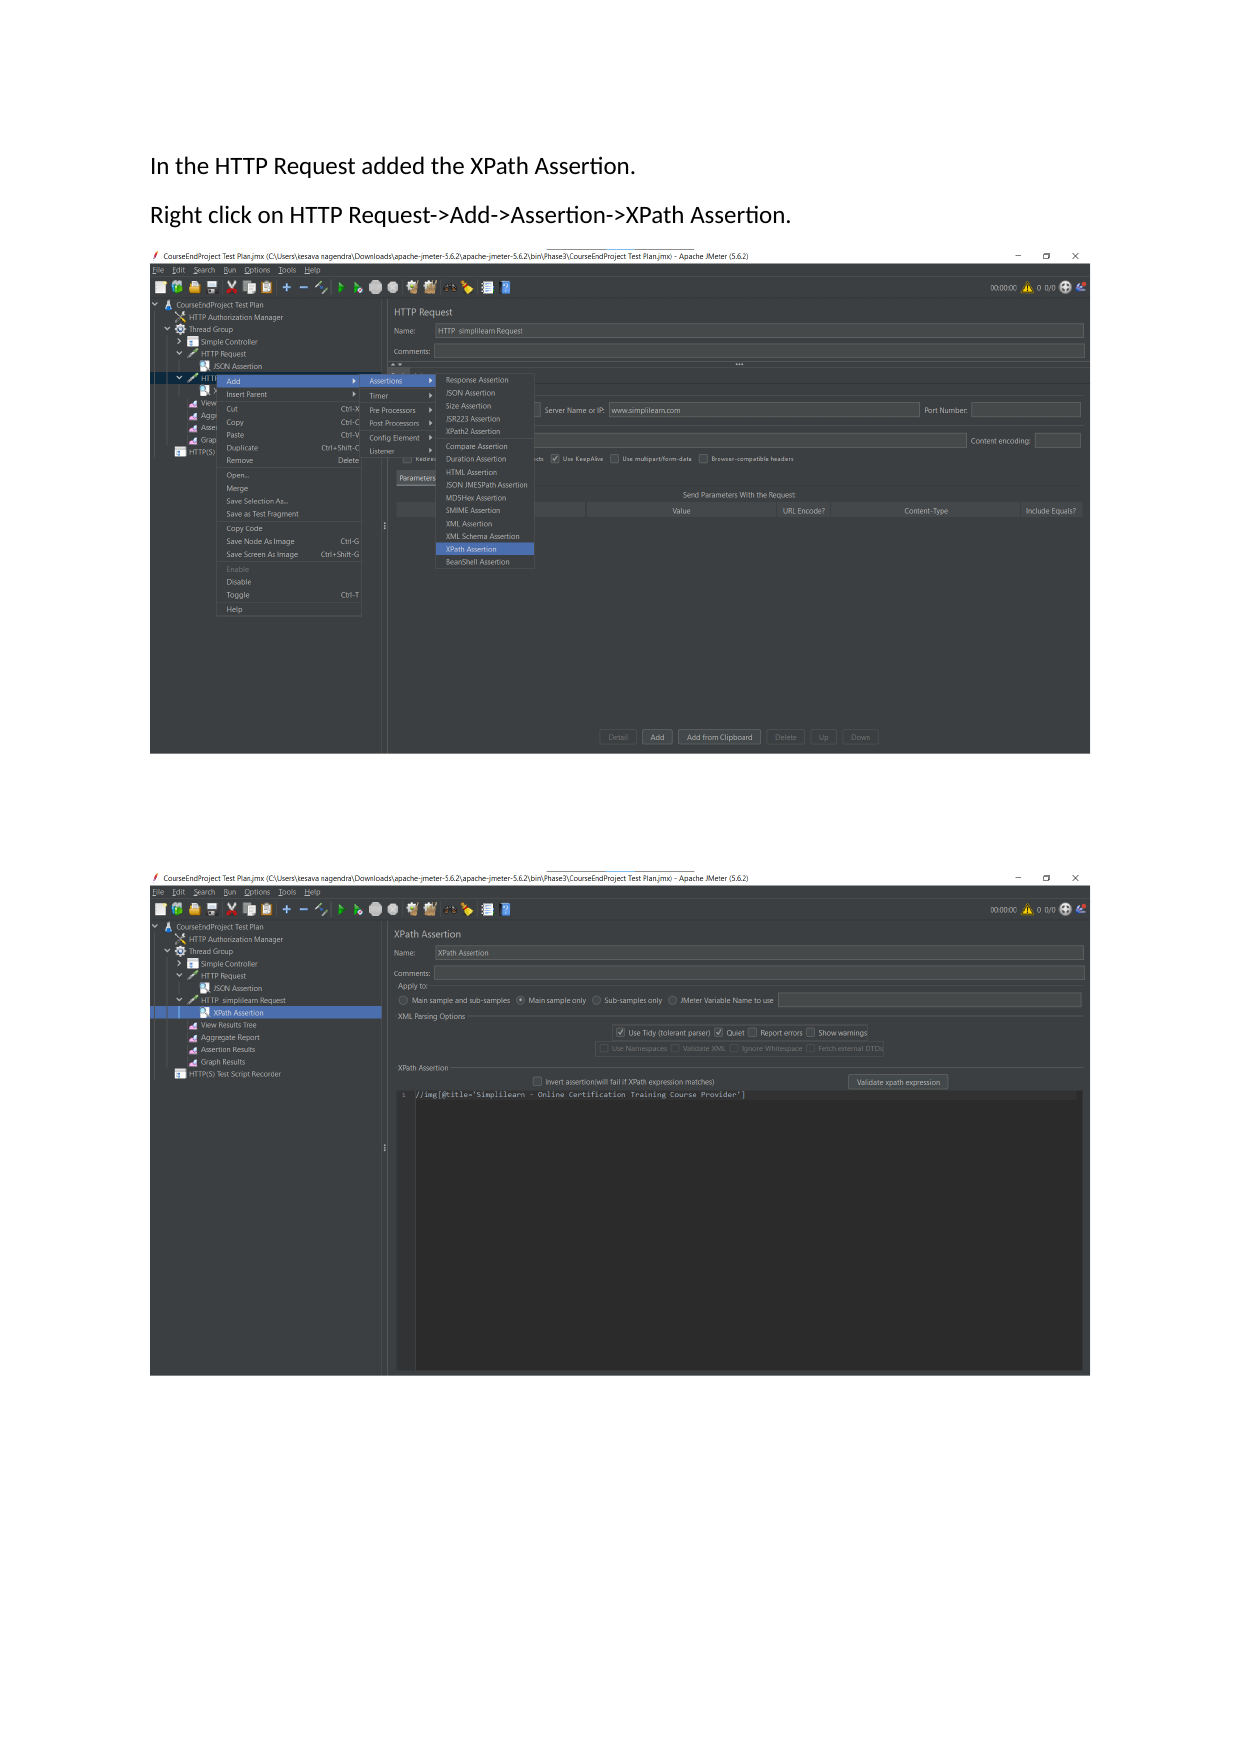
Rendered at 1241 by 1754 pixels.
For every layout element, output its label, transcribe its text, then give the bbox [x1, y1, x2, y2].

text In the HTTP Request added the XPath Assertion. [150, 150, 1090, 181]
picture [150, 871, 1091, 1376]
picture [150, 249, 1091, 754]
text Right click on HTTP Request->Add->Assertion->XPath Assertion. [150, 199, 1090, 230]
